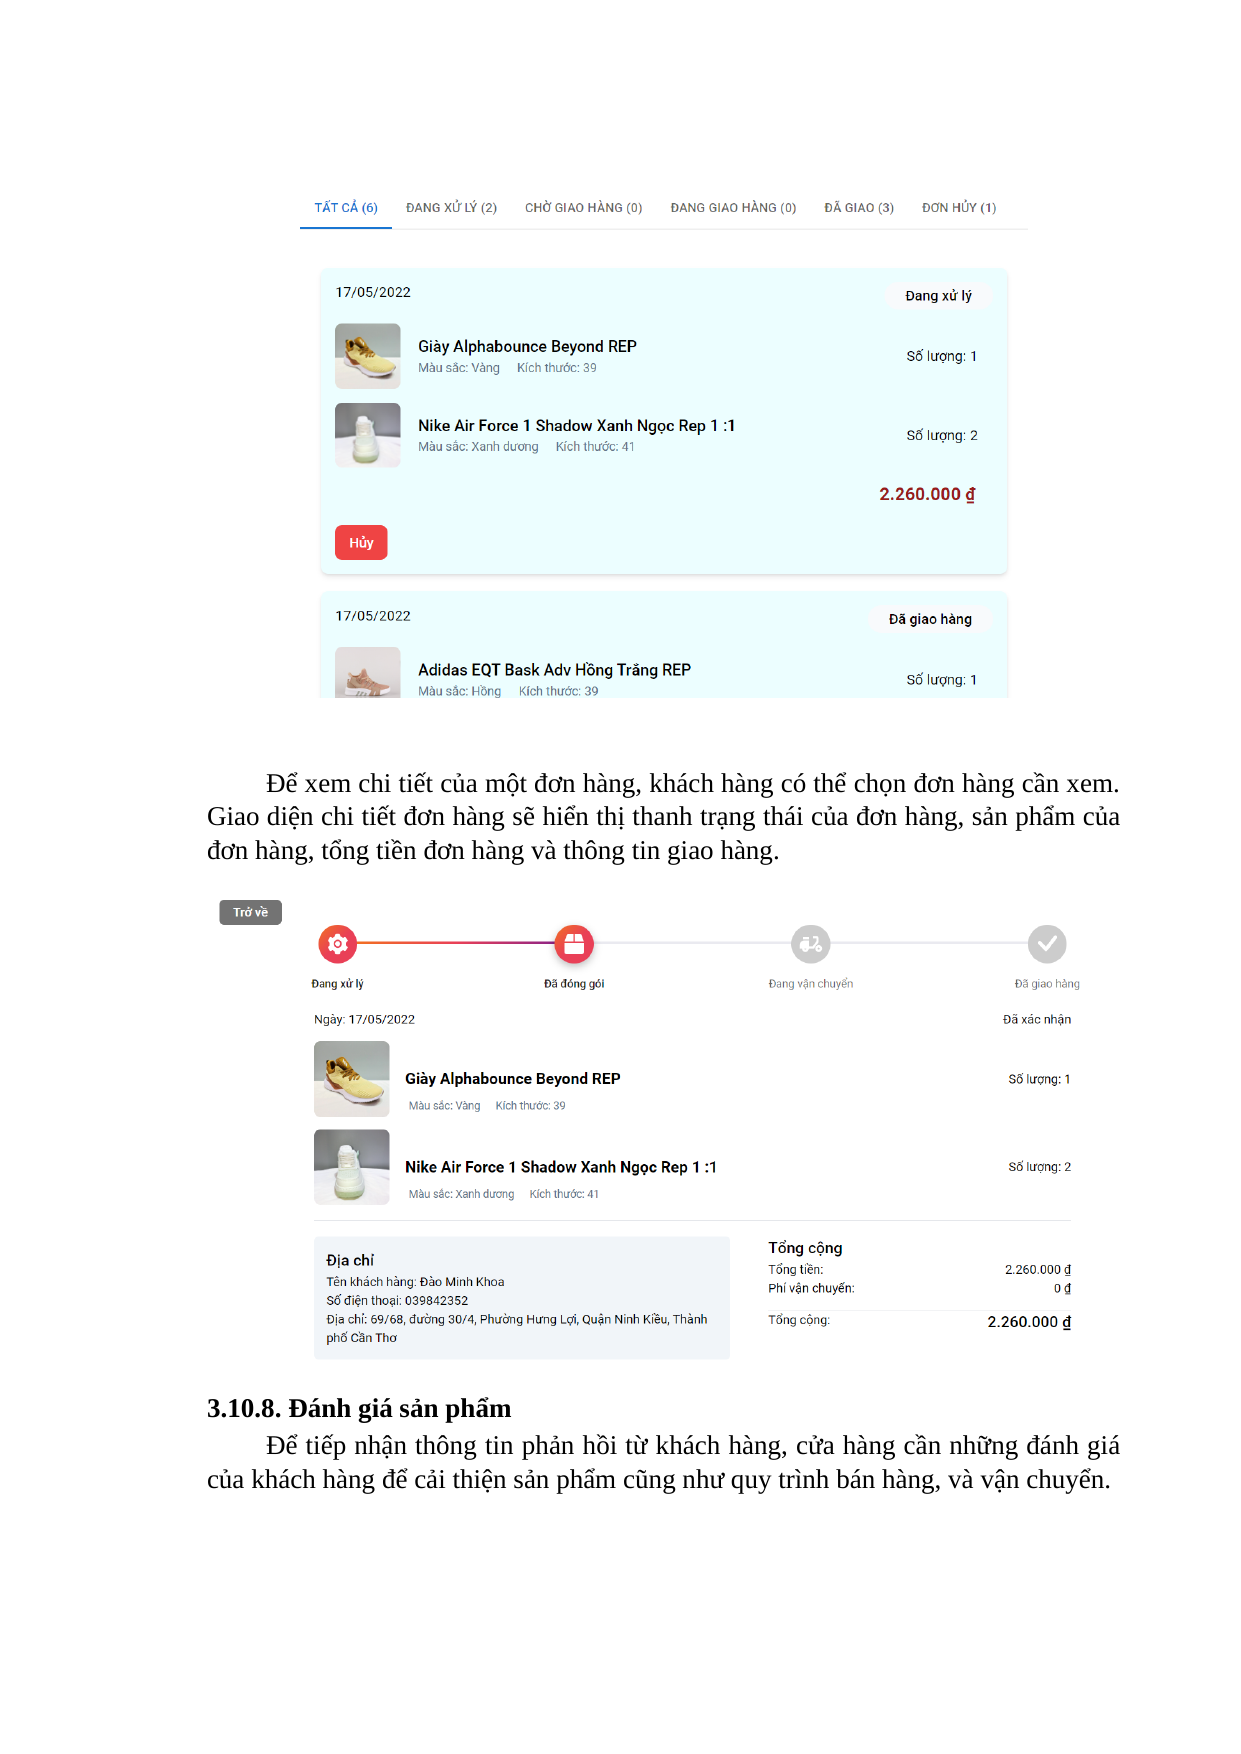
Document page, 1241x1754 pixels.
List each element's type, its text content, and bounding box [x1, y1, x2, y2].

picture [206, 884, 1123, 1373]
subtitle 3.10.8. Đánh giá sản phẩm [207, 1392, 1122, 1423]
text Để xem chi tiết của một đơn hàng, khách hàng có thể chọn đơn hàng cần xem. Giao diện chi tiết đơn hàng sẽ hiển thị thanh trạng thái của đơn hàng, sản phẩm của đơn hàng, tổng tiền đơn hàng và thông tin giao hàng. [207, 767, 1122, 865]
text Để tiếp nhận thông tin phản hồi từ khách hàng, cửa hàng cần những đánh giá của khách hàng để cải thiện sản phẩm cũng như quy trình bán hàng, và vận chuyển. [207, 1429, 1122, 1494]
picture [206, 177, 1123, 698]
